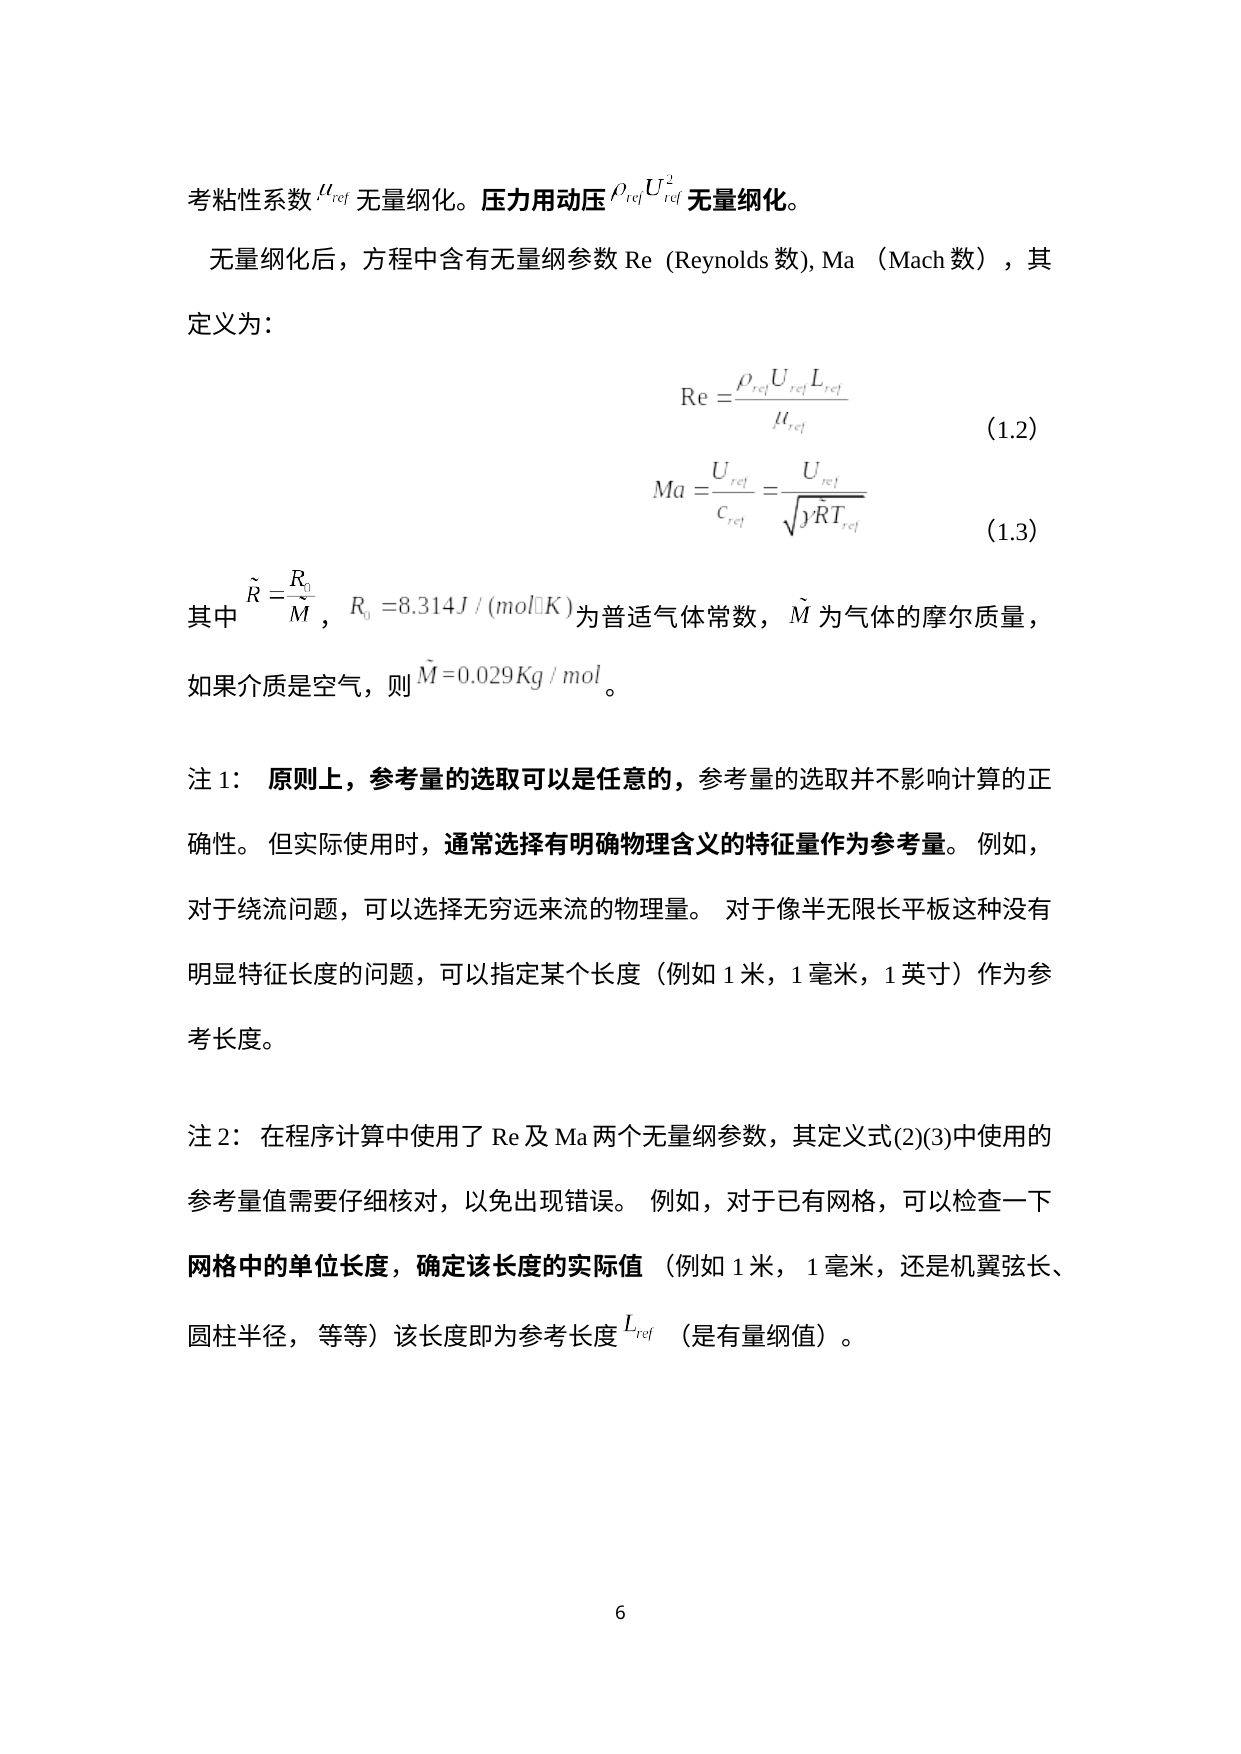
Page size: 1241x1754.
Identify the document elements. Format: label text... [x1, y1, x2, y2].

text 无量纲化后，方程中含有无量纲参数Re (Reynolds数), Ma （Mach数），其定义为： [187, 225, 1053, 355]
text （1.2） [187, 355, 1053, 452]
text 注2： 在程序计算中使用了Re及Ma两个无量纲参数，其定义式(2)(3)中使用的参考量值需要仔细核对，以免出现错误。 例如，对于已有网格，可以检查一下网格中的单位长度，确定该长度的实际值 （例如1米， 1毫米，还是机翼弦长、圆柱半径， 等等）该长度即为参考长度 （是有量纲值）。 [187, 1102, 1053, 1362]
text 注1： 原则上，参考量的选取可以是任意的，参考量的选取并不影响计算的正确性。 但实际使用时，通常选择有明确物理含义的特征量作为参考量。 例如，对于绕流问题，可以选择无穷远来流的物理量。 对于像半无限长平板这种没有明显特征长度的问题，可以指定某个长度（例如1米，1毫米，1英寸）作为参考长度。 [187, 745, 1053, 1070]
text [187, 160, 1053, 225]
text 其中，为普适气体常数，为气体的摩尔质量，如果介质是空气，则。 [187, 550, 1053, 712]
text （1.3） [187, 452, 1053, 550]
